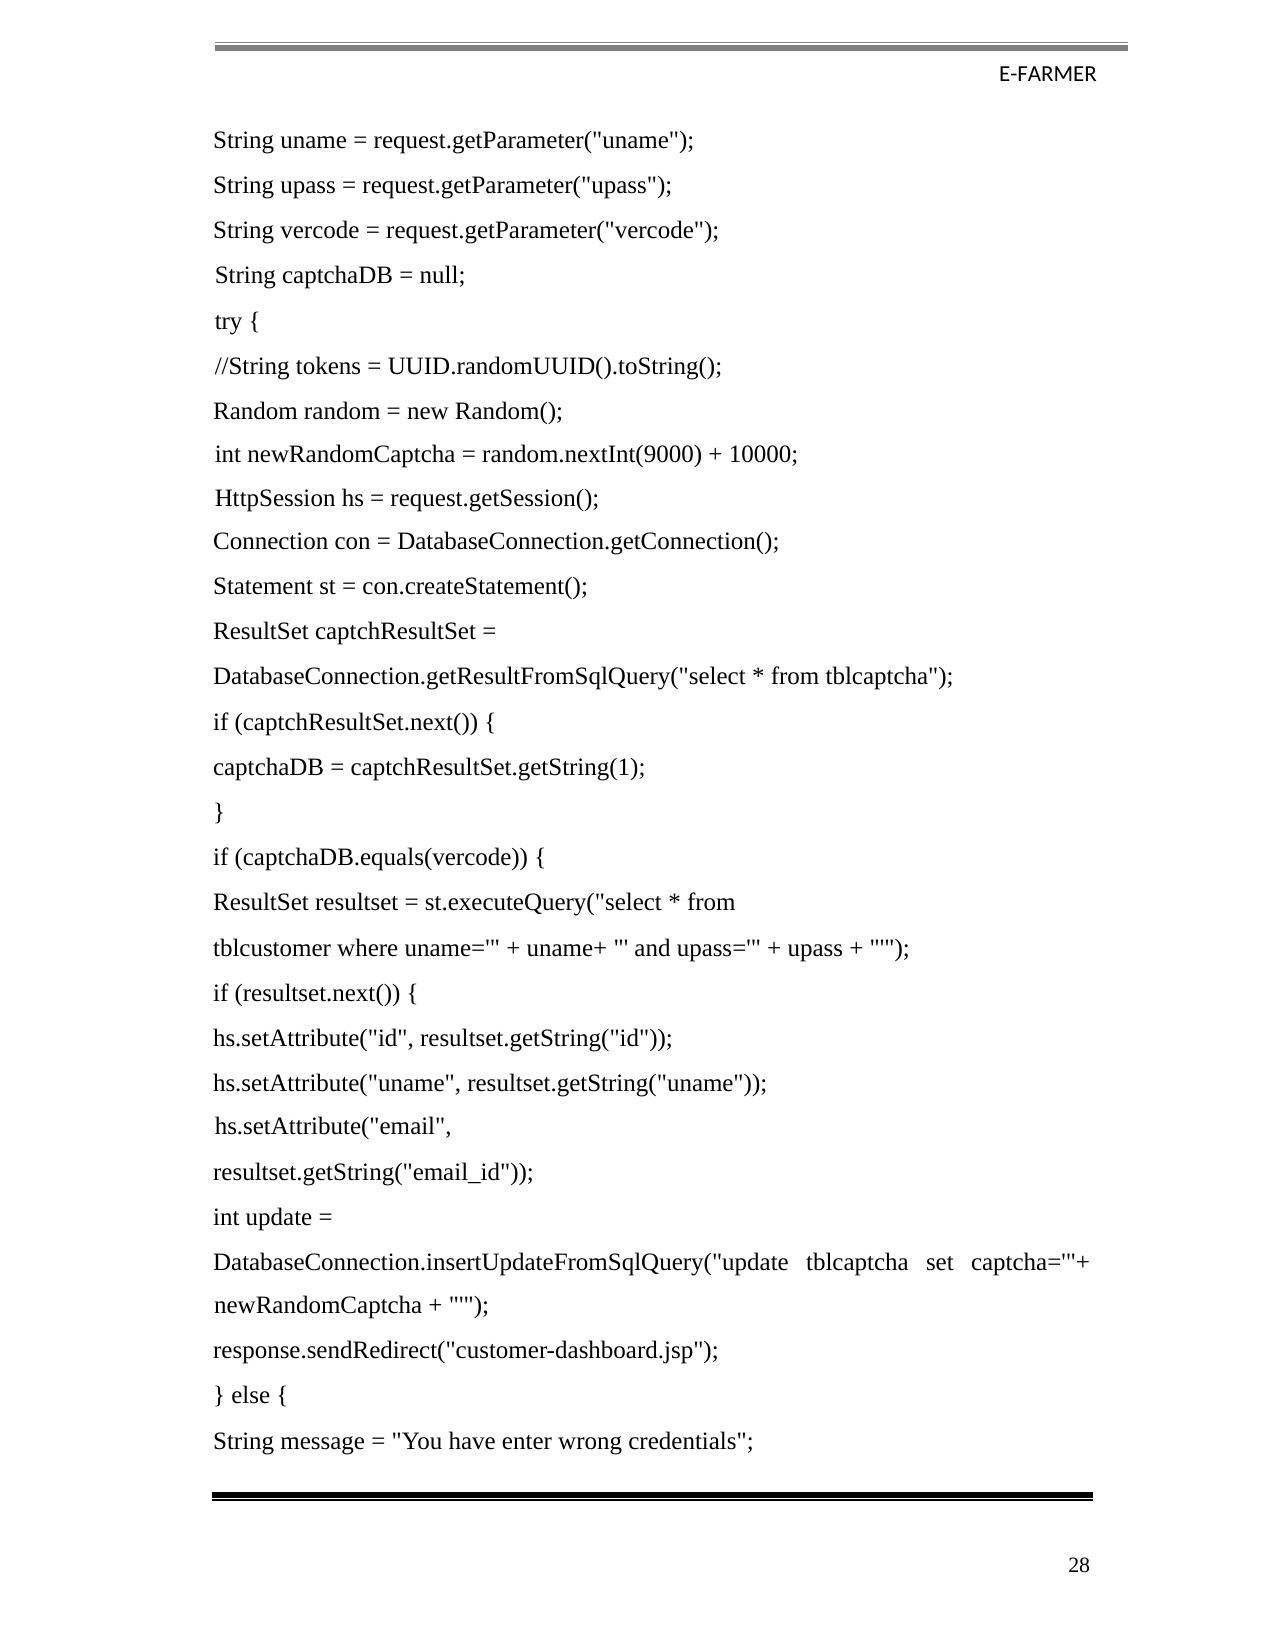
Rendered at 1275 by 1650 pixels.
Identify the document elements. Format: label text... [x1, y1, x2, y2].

text } [213, 797, 1128, 826]
text } else { [213, 1381, 1128, 1409]
text DatabaseConnection.insertUpdateFromSqlQuery("update tblcaptcha set captcha='"+ newRandomCaptcha + "'"); [213, 1247, 1091, 1319]
text Statement st = con.createStatement(); [213, 571, 1128, 600]
text try { [214, 306, 1091, 334]
text String upass = request.getParameter("upass"); [213, 170, 1128, 199]
text String uname = request.getParameter("uname"); [213, 125, 1128, 154]
text ResultSet resultset = st.executeQuery("select * from [213, 887, 1128, 916]
text ResultSet captchResultSet = [213, 616, 1128, 645]
text int update = [213, 1202, 1128, 1231]
text Connection con = DatabaseConnection.getConnection(); [213, 526, 1128, 554]
text Random random = new Random(); [213, 396, 974, 425]
text captchaDB = captchResultSet.getString(1); [213, 752, 1128, 781]
text hs.setAttribute("id", resultset.getString("id")); [213, 1023, 1128, 1052]
text //String tokens = UUID.randomUUID().toString(); [214, 351, 1128, 380]
text DatabaseConnection.getResultFromSqlQuery("select * from tblcaptcha"); [213, 661, 1091, 690]
text resultset.getString("email_id")); [213, 1157, 1091, 1185]
text int newRandomCaptcha = random.nextInt(9000) + 10000; HttpSession hs = request.getSession(); [213, 439, 974, 511]
text tblcustomer where uname='" + uname+ "' and upass='" + upass + "'"); [213, 933, 1091, 961]
text response.sendRedirect("customer-dashboard.jsp"); [213, 1335, 1128, 1364]
text String message = "You have enter wrong credentials"; [213, 1426, 1128, 1454]
text String captchaDB = null; [214, 261, 1091, 289]
text if (captchaDB.equals(vercode)) { [213, 842, 1128, 871]
text if (resultset.next()) { [213, 978, 1128, 1007]
text String vercode = request.getParameter("vercode"); [213, 215, 1128, 244]
text hs.setAttribute("uname", resultset.getString("uname")); hs.setAttribute("email", [213, 1068, 1091, 1140]
text if (captchResultSet.next()) { [213, 707, 1128, 735]
